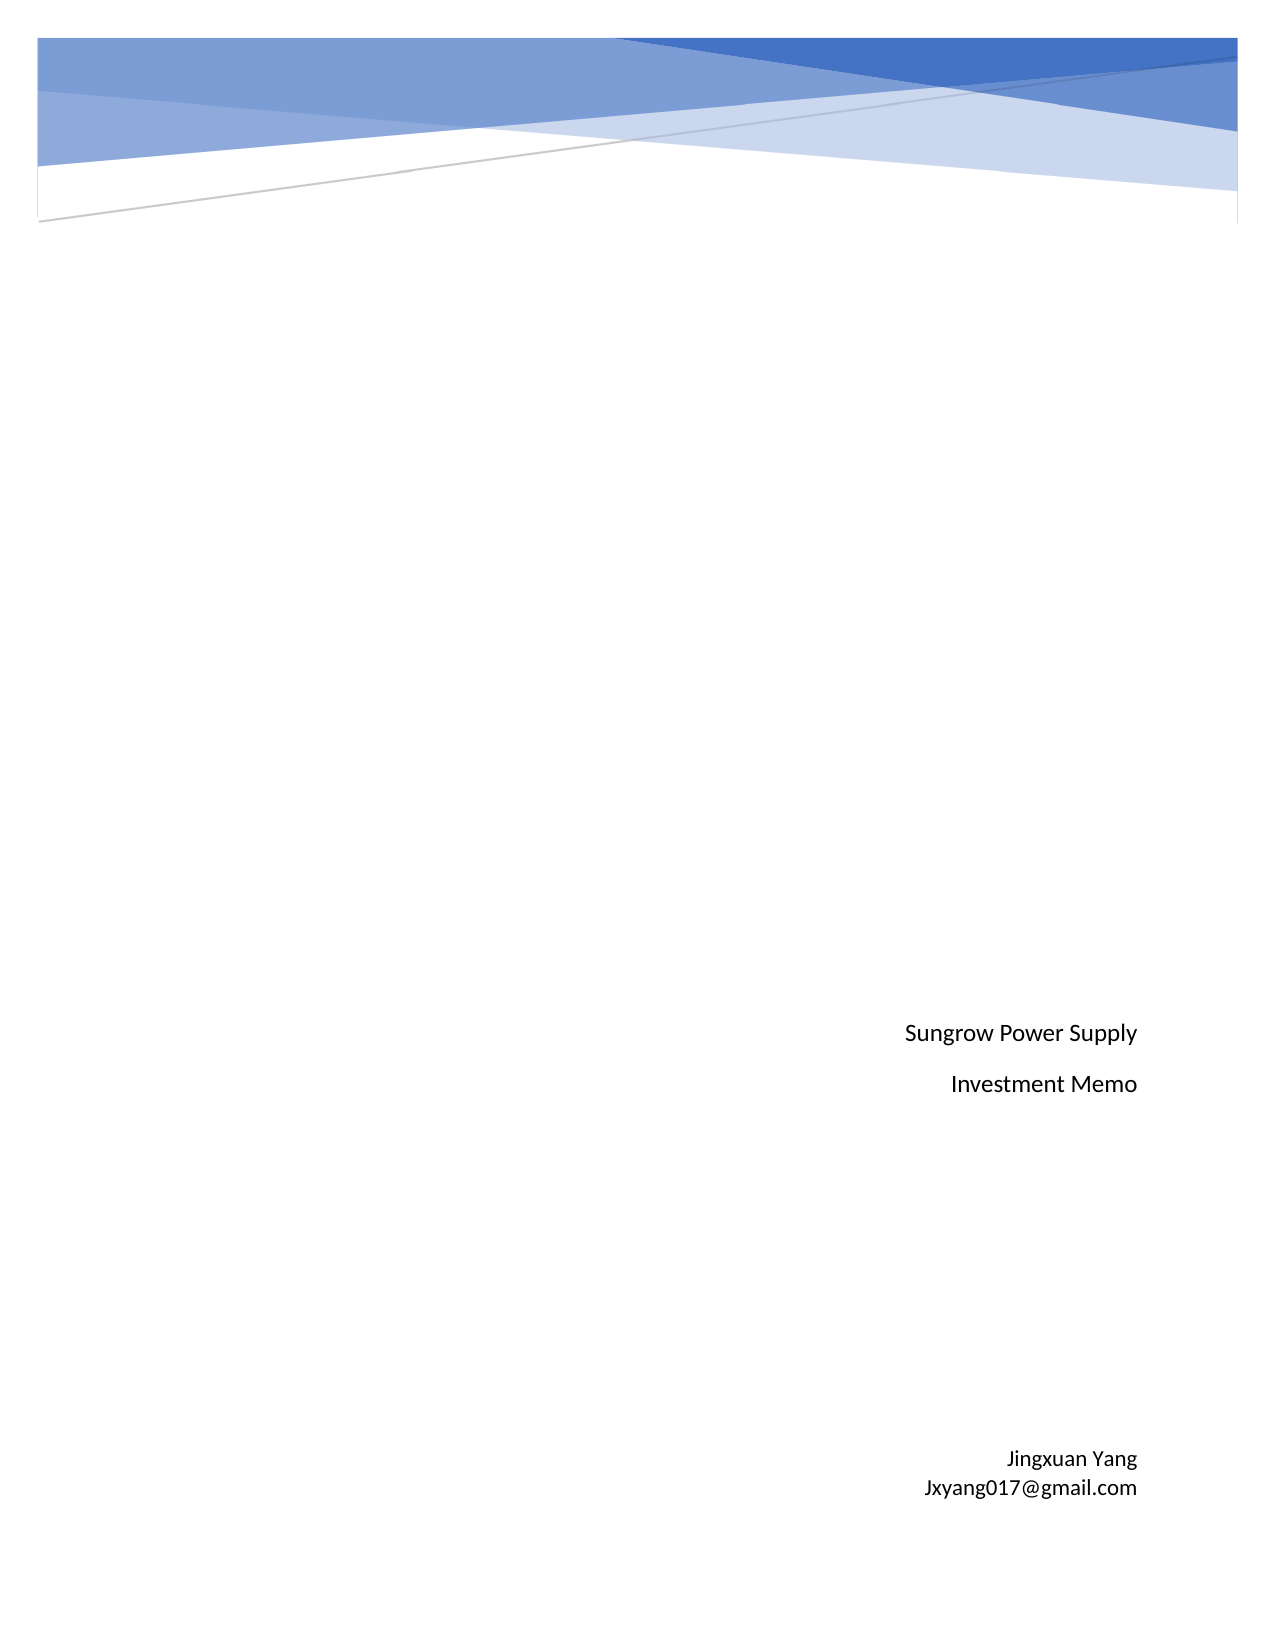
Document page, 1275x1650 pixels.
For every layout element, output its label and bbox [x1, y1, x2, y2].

picture [37, 37, 1238, 238]
